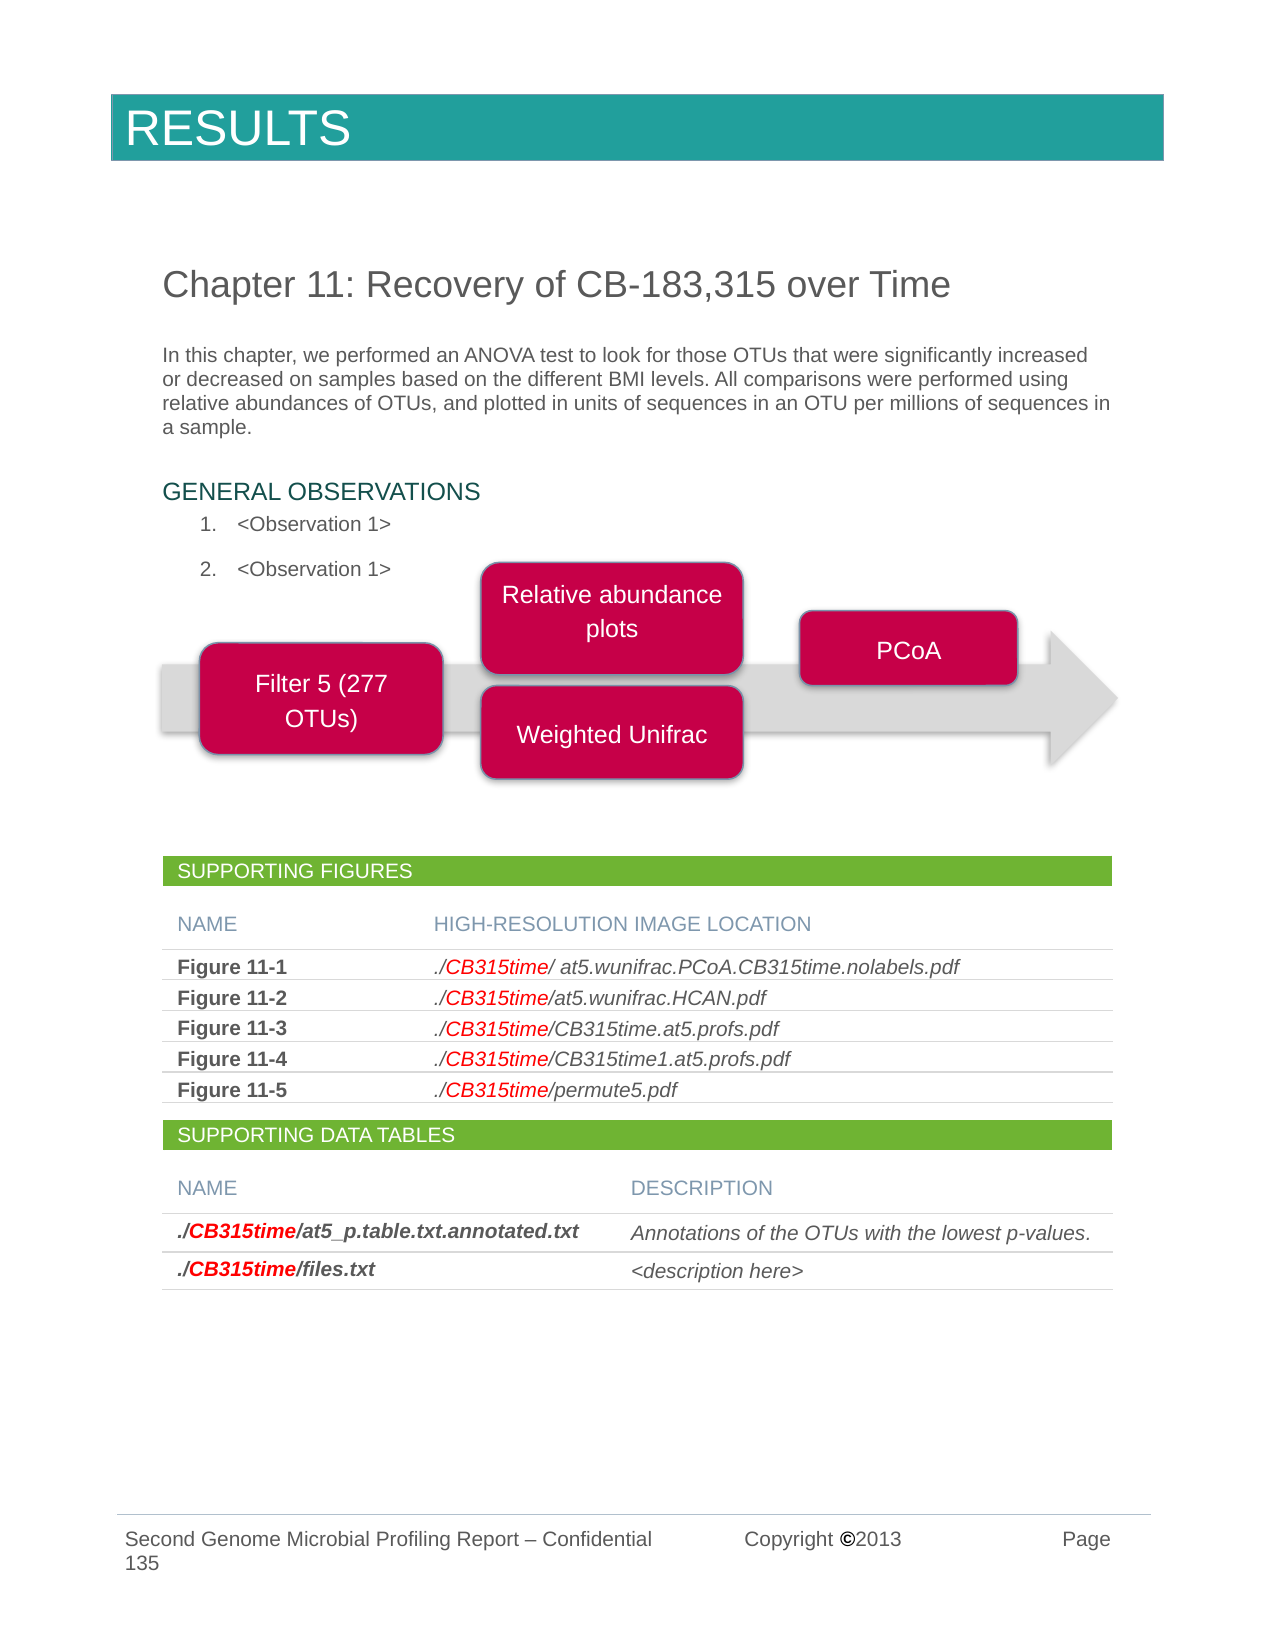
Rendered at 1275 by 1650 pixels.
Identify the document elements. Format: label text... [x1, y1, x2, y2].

table_cell ./CB315time/files.txt [162, 1253, 631, 1289]
list <Observation 1> [199, 511, 1113, 535]
table_cell Annotations of the OTUs with the lowest p-values. [631, 1214, 1113, 1251]
subtitle Chapter 11: Recovery of CB-183,315 over Time [162, 262, 1151, 306]
table_cell Figure 11-3 [162, 1011, 434, 1041]
table_header Name [162, 907, 434, 948]
subtitle Supporting Data TABLES [165, 1121, 1111, 1149]
subtitle General Observations [162, 476, 1113, 505]
subtitle Supporting Figures [165, 857, 1111, 885]
table_header High-REsolution Image Location [434, 907, 1113, 948]
text In this chapter, we performed an ANOVA test to look for those OTUs that were significantly increased or decreased on samples based on the different BMI levels. All comparisons were performed using relative abundances of OTUs, and plotted in units of sequences in an OTU per millions of sequences in a sample. [162, 343, 1113, 439]
table_cell <description here> [631, 1253, 1113, 1289]
list <Observation 1> [199, 557, 1113, 581]
table_cell Figure 11-4 [162, 1042, 434, 1071]
table_cell ./CB315time/permute5.pdf [434, 1073, 1113, 1102]
table_cell ./CB315time/ at5.wunifrac.PCoA.CB315time.nolabels.pdf [434, 950, 1113, 979]
table_cell ./CB315time/CB315time1.at5.profs.pdf [434, 1042, 1113, 1071]
table_header Name [162, 1172, 631, 1213]
table_header Description [631, 1172, 1113, 1213]
table_cell ./CB315time/at5_p.table.txt.annotated.txt [162, 1214, 631, 1251]
table_cell Figure 11-2 [162, 980, 434, 1010]
table_cell Figure 11-1 [162, 950, 434, 979]
table_cell ./CB315time/at5.wunifrac.HCAN.pdf [434, 980, 1113, 1010]
table_cell Figure 11-5 [162, 1073, 434, 1102]
table_cell ./CB315time/CB315time.at5.profs.pdf [434, 1011, 1113, 1041]
